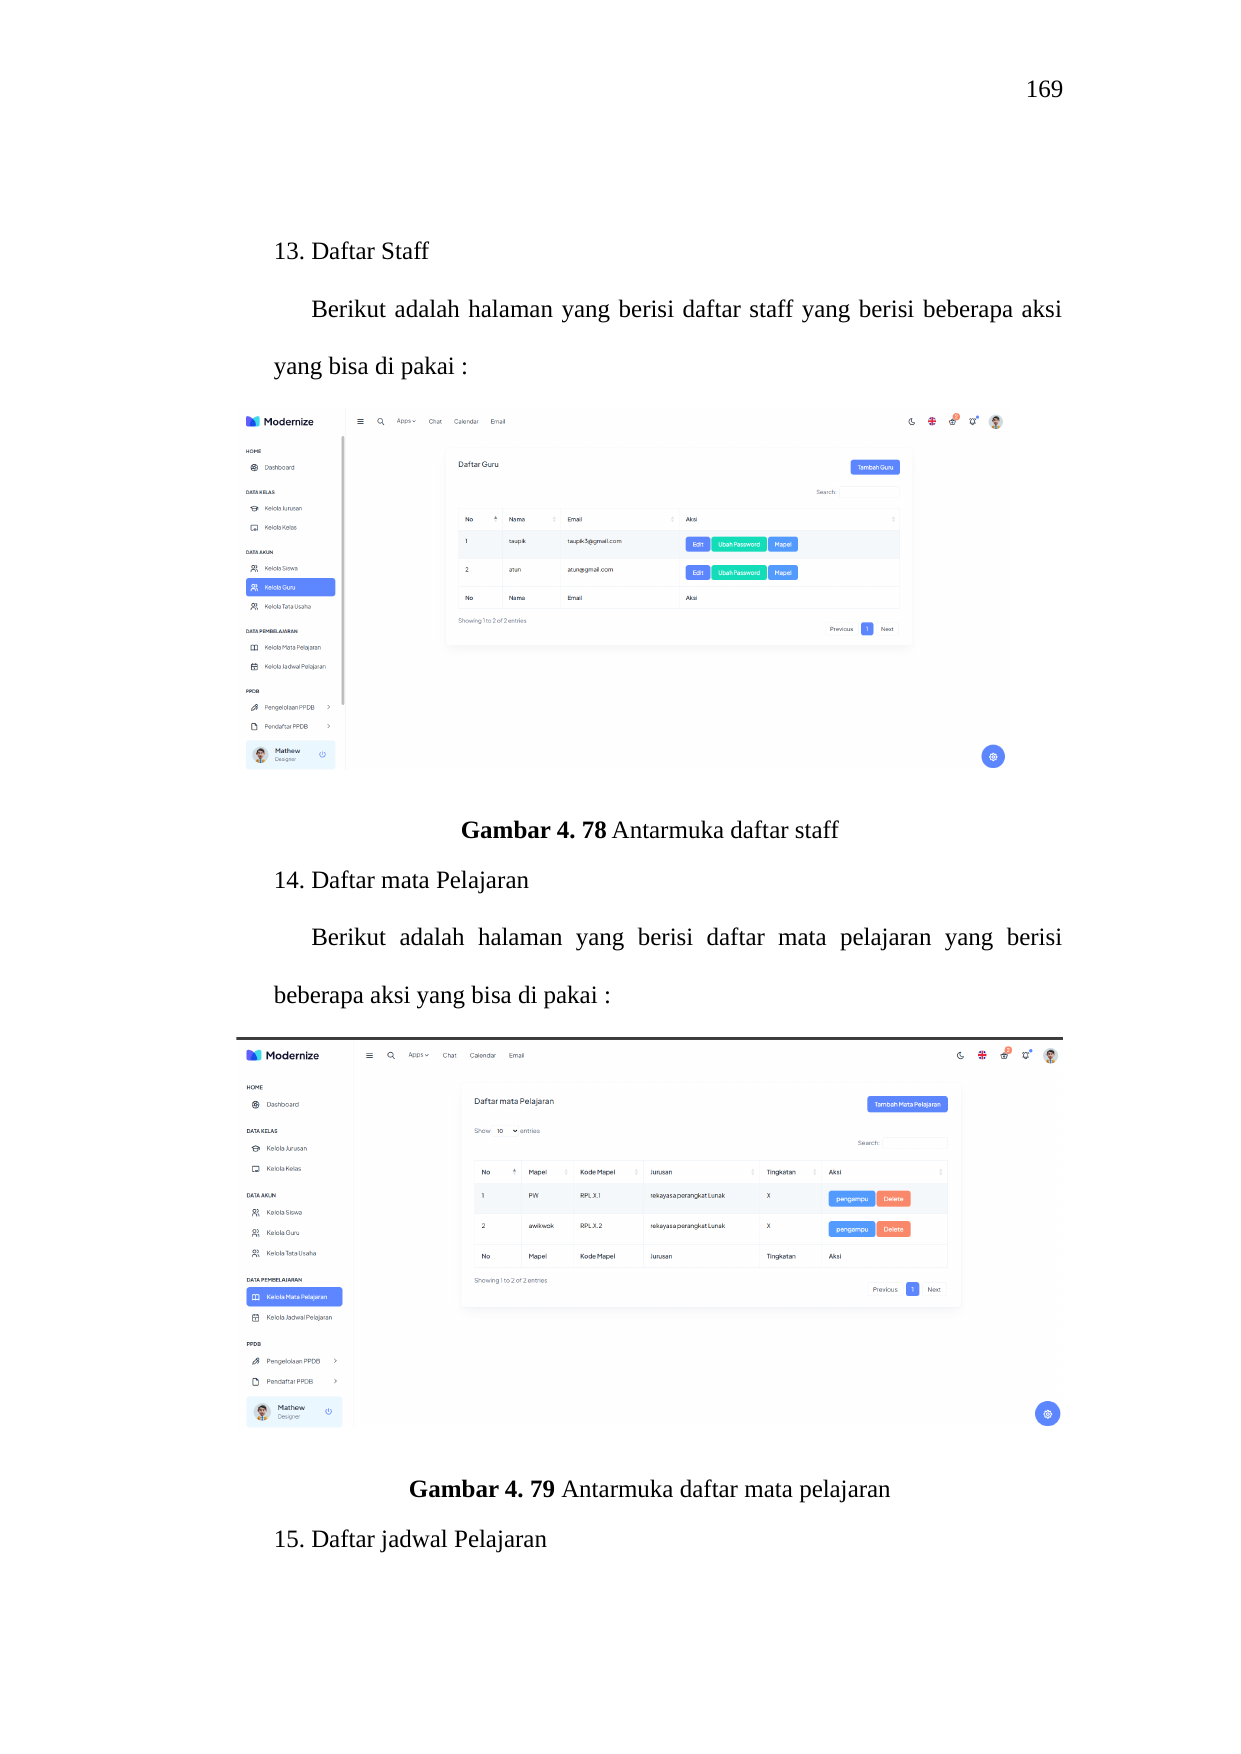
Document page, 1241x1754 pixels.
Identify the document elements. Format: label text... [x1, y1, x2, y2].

list Daftar Staff [273, 236, 1063, 265]
list Berikut adalah halaman yang berisi daftar staff yang berisi beberapa aksi yang bisa di pakai : [273, 294, 1063, 380]
list Daftar jadwal Pelajaran [273, 1524, 1063, 1552]
text Gambar 4. 78 Antarmuka daftar staff [236, 815, 1063, 844]
text Gambar 4. 79 Antarmuka daftar mata pelajaran [236, 1474, 1063, 1503]
list Berikut adalah halaman yang berisi daftar mata pelajaran yang berisi beberapa aksi yang bisa di pakai : [273, 922, 1063, 1008]
picture [236, 1037, 1063, 1429]
list Daftar mata Pelajaran [273, 865, 1063, 893]
picture [236, 408, 1010, 770]
